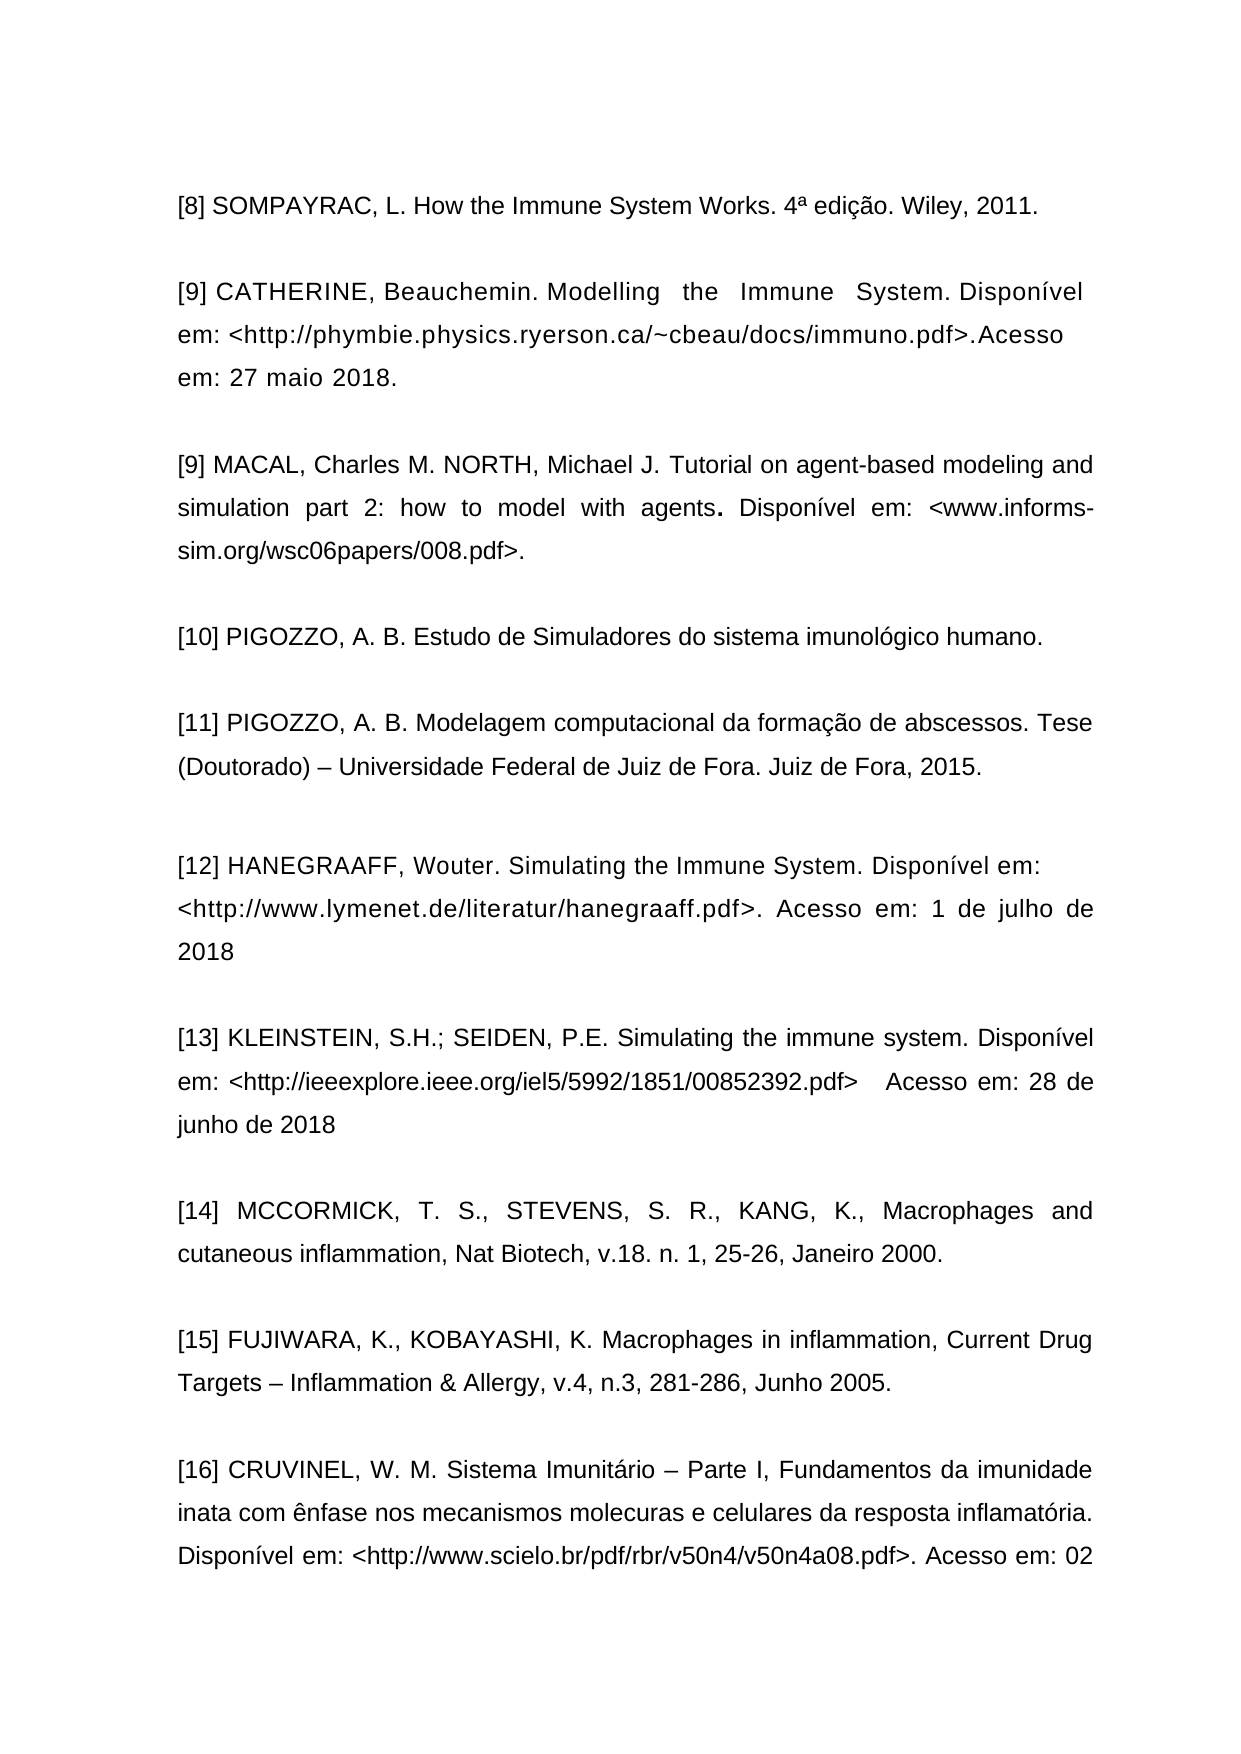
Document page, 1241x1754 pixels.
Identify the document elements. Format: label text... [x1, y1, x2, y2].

text [8] SOMPAYRAC, L. How the Immune System Works. 4ª edição. Wiley, 2011. [177, 191, 1094, 219]
text [9] MACAL, Charles M. NORTH, Michael J. Tutorial on agent-based modeling and simulation part 2: how to model with agents. Disponível em: <www.informs-sim.org/wsc06papers/008.pdf>. [177, 449, 1094, 564]
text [177, 1454, 1094, 1569]
text [15] FUJIWARA, K., KOBAYASHI, K. Macrophages in inflammation, Current Drug Targets – Inflammation & Allergy, v.4, n.3, 281-286, Junho 2005. [177, 1325, 1094, 1397]
text [9] CATHERINE, Beauchemin. Modelling the Immune System. Disponível em: <http://phymbie.physics.ryerson.ca/~cbeau/docs/immuno.pdf>.Acesso em: 27 maio 2018. [177, 277, 1094, 392]
text <http://www.lymenet.de/literatur/hanegraaff.pdf>. Acesso em: 1 de julho de 2018 [177, 894, 1094, 966]
text [11] PIGOZZO, A. B. Modelagem computacional da formação de abscessos. Tese (Doutorado) – Universidade Federal de Juiz de Fora. Juiz de Fora, 2015. [177, 708, 1094, 780]
text [12] HANEGRAAFF, Wouter. Simulating the Immune System. Disponível em: [177, 851, 1094, 879]
text [14] MCCORMICK, T. S., STEVENS, S. R., KANG, K., Macrophages and cutaneous inflammation, Nat Biotech, v.18. n. 1, 25-26, Janeiro 2000. [177, 1196, 1094, 1268]
text [10] PIGOZZO, A. B. Estudo de Simuladores do sistema imunológico humano. [177, 622, 1094, 651]
text [13] KLEINSTEIN, S.H.; SEIDEN, P.E. Simulating the immune system. Disponível em: <http://ieeexplore.ieee.org/iel5/5992/1851/00852392.pdf> Acesso em: 28 de junho de 2018 [177, 1023, 1094, 1138]
